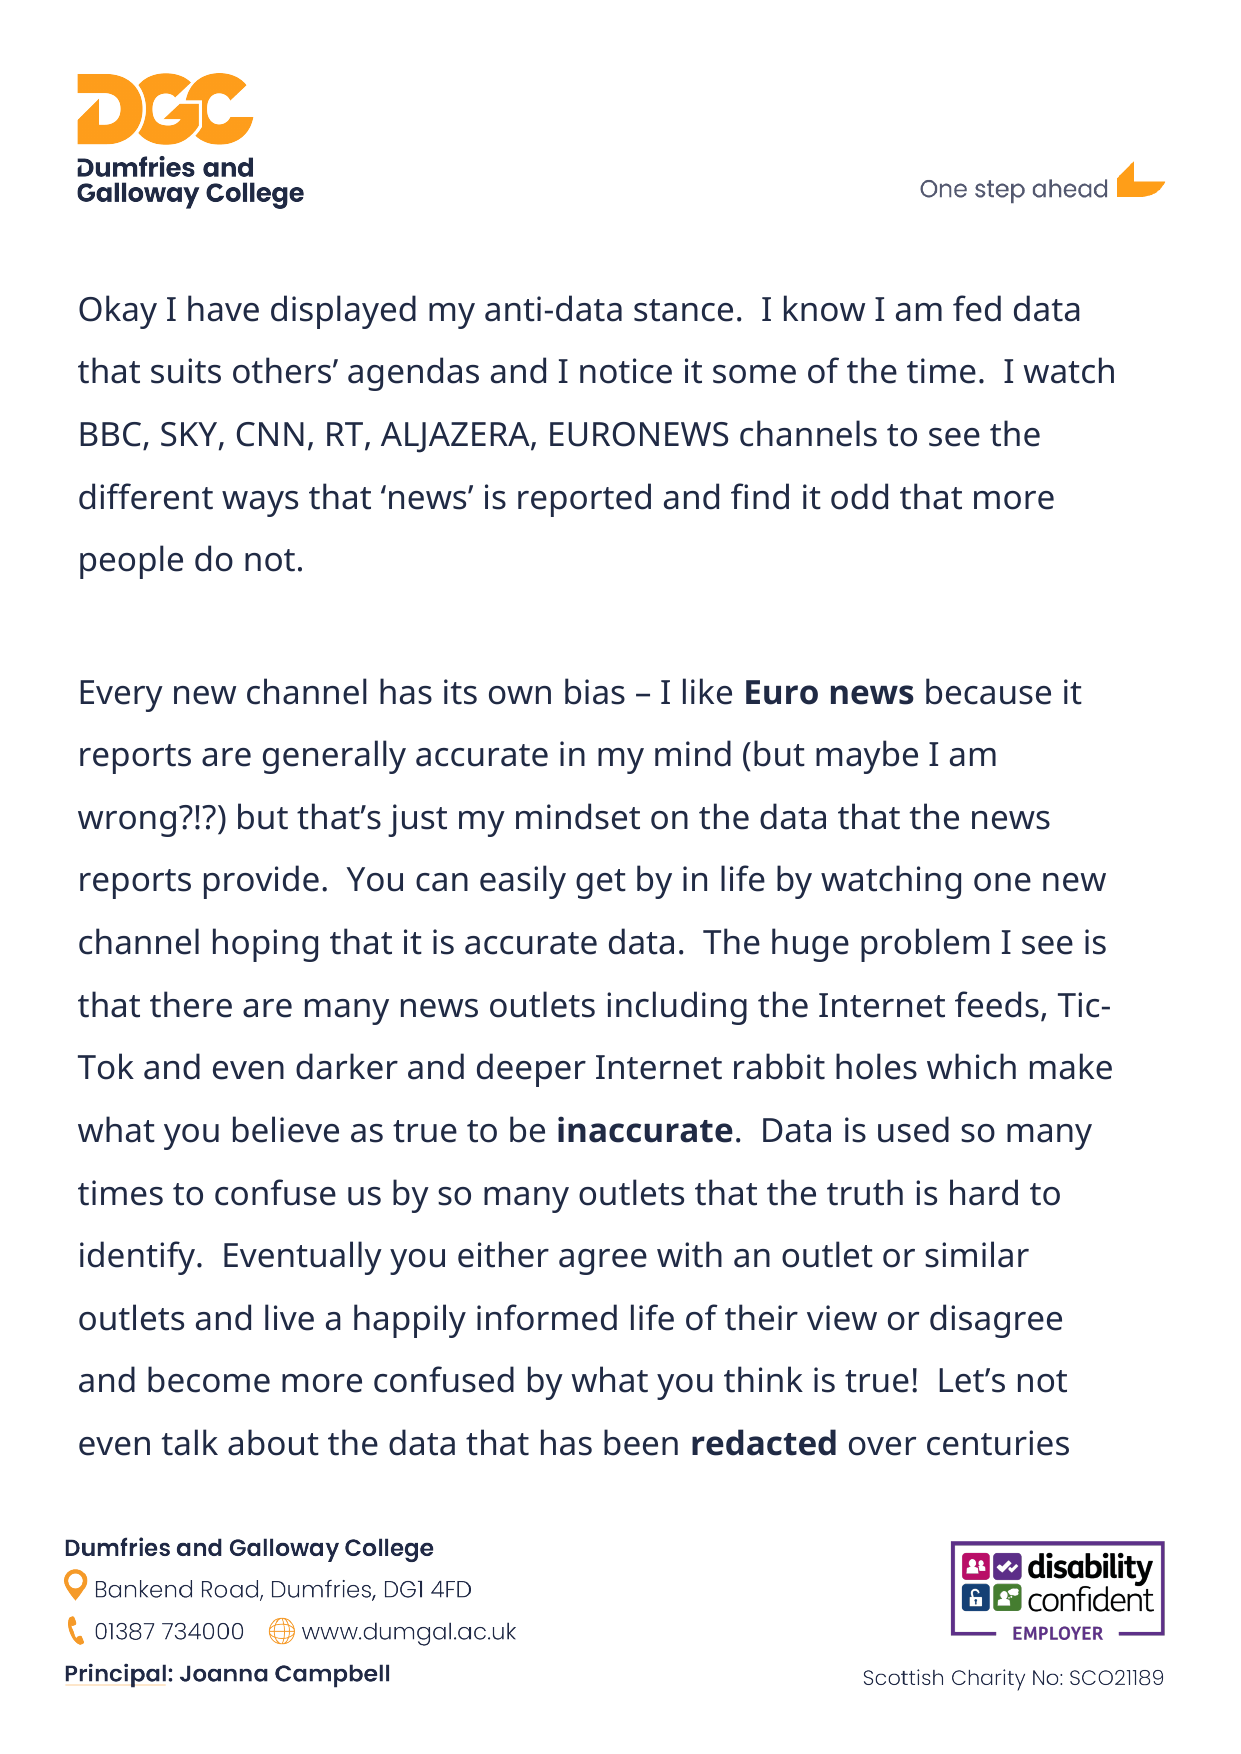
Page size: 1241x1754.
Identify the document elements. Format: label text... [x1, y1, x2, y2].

picture [915, 157, 1170, 209]
text Okay I have displayed my anti-data stance. I know I am fed data that suits others’ agendas and I notice it some of the time. I watch BBC, SKY, CNN, RT, ALJAZERA, EURONEWS channels to see the different ways that ‘news’ is reported and find it odd that more people do not. [77, 286, 1131, 581]
picture [0, 1508, 1241, 1735]
picture [77, 73, 304, 209]
